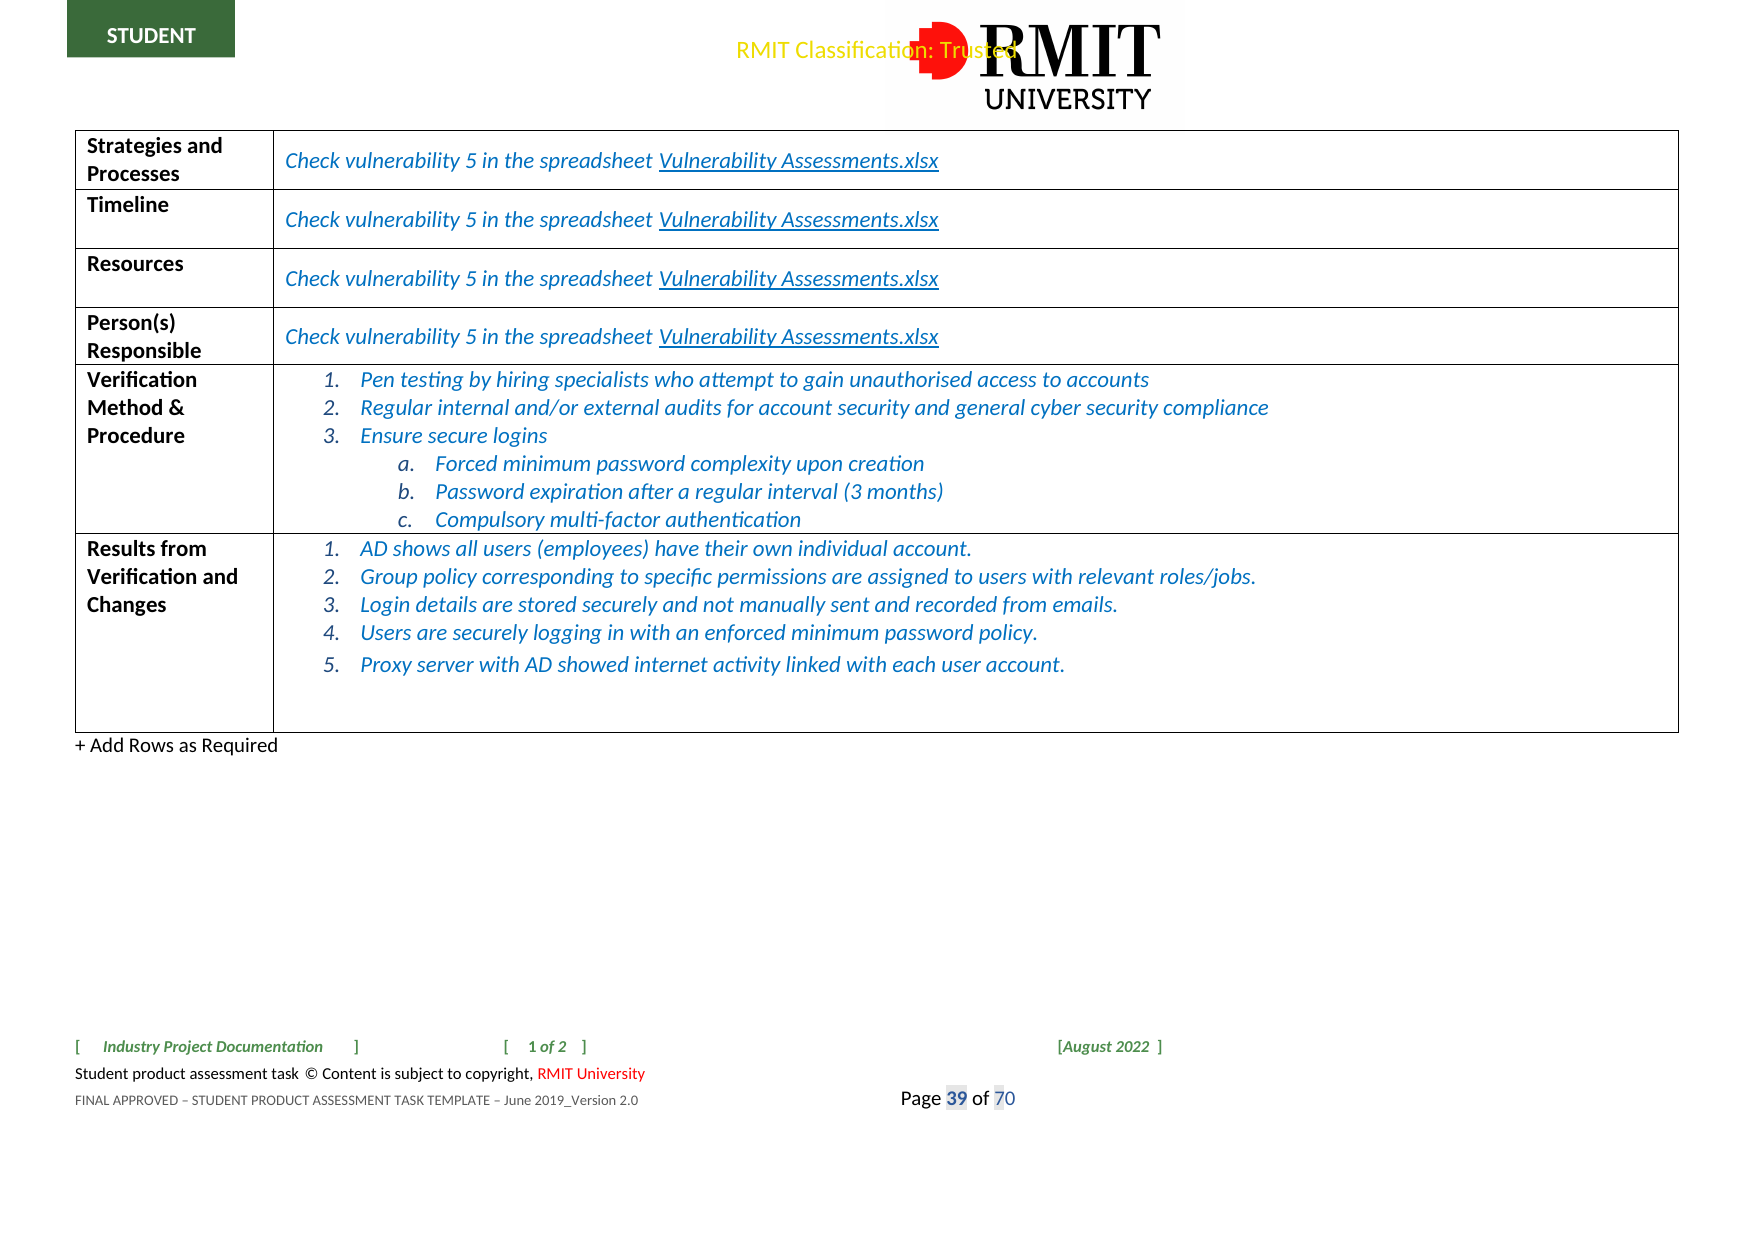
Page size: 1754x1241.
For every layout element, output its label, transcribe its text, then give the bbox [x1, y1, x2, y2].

table_cell Check vulnerability 5 in the spreadsheet Vulnerability Assessments.xlsx [274, 308, 1678, 364]
table_cell Verification Method & Procedure [76, 365, 273, 533]
table_cell Timeline [76, 190, 273, 248]
picture [884, 0, 1185, 130]
table_cell Check vulnerability 5 in the spreadsheet Vulnerability Assessments.xlsx [274, 190, 1678, 248]
table_cell Strategies and Processes [76, 131, 273, 189]
table_cell Pen testing by hiring specialists who attempt to gain unauthorised access to accounts Regular internal and/or external audits for account security and general cyber security compliance Ensure secure logins Forced minimum password complexity upon creation Password expiration after a regular interval (3 months) Compulsory multi-factor authentication [274, 365, 1678, 533]
table_cell Check vulnerability 5 in the spreadsheet Vulnerability Assessments.xlsx [274, 249, 1678, 307]
table_cell AD shows all users (employees) have their own individual account. Group policy corresponding to specific permissions are assigned to users with relevant roles/jobs. Login details are stored securely and not manually sent and recorded from emails. Users are securely logging in with an enforced minimum password policy. Proxy server with AD showed internet activity linked with each user account. [274, 534, 1678, 732]
table_cell Person(s) Responsible [76, 308, 273, 364]
table_cell Results from Verification and Changes [76, 534, 273, 732]
table_cell Check vulnerability 5 in the spreadsheet Vulnerability Assessments.xlsx [274, 131, 1678, 189]
table_cell Resources [76, 249, 273, 307]
text + Add Rows as Required [75, 733, 1679, 758]
